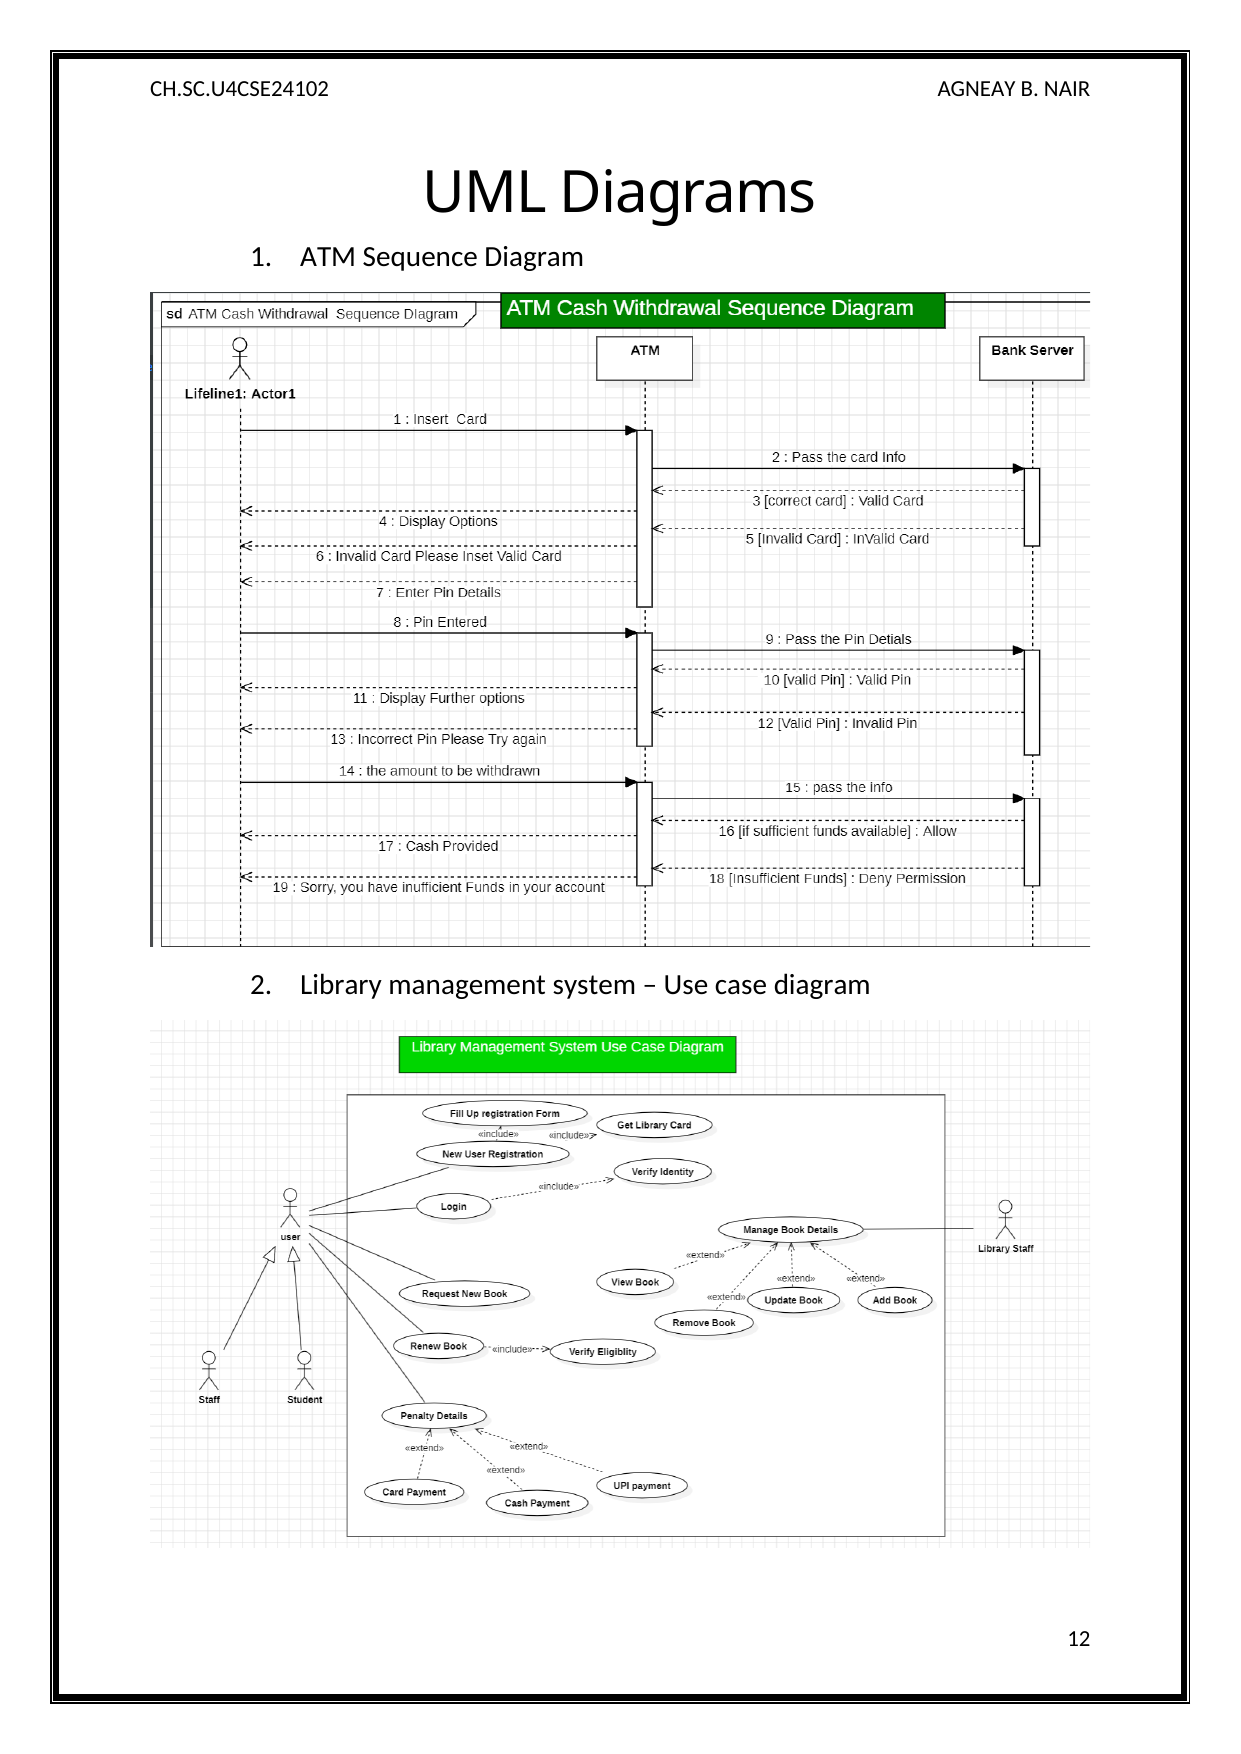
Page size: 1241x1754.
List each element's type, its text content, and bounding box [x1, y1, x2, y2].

picture [150, 1020, 1091, 1548]
list ATM Sequence Diagram [250, 238, 1090, 273]
picture [150, 292, 1091, 947]
title UML Diagrams [150, 150, 1090, 229]
list Library management system – Use case diagram [250, 966, 1090, 1001]
